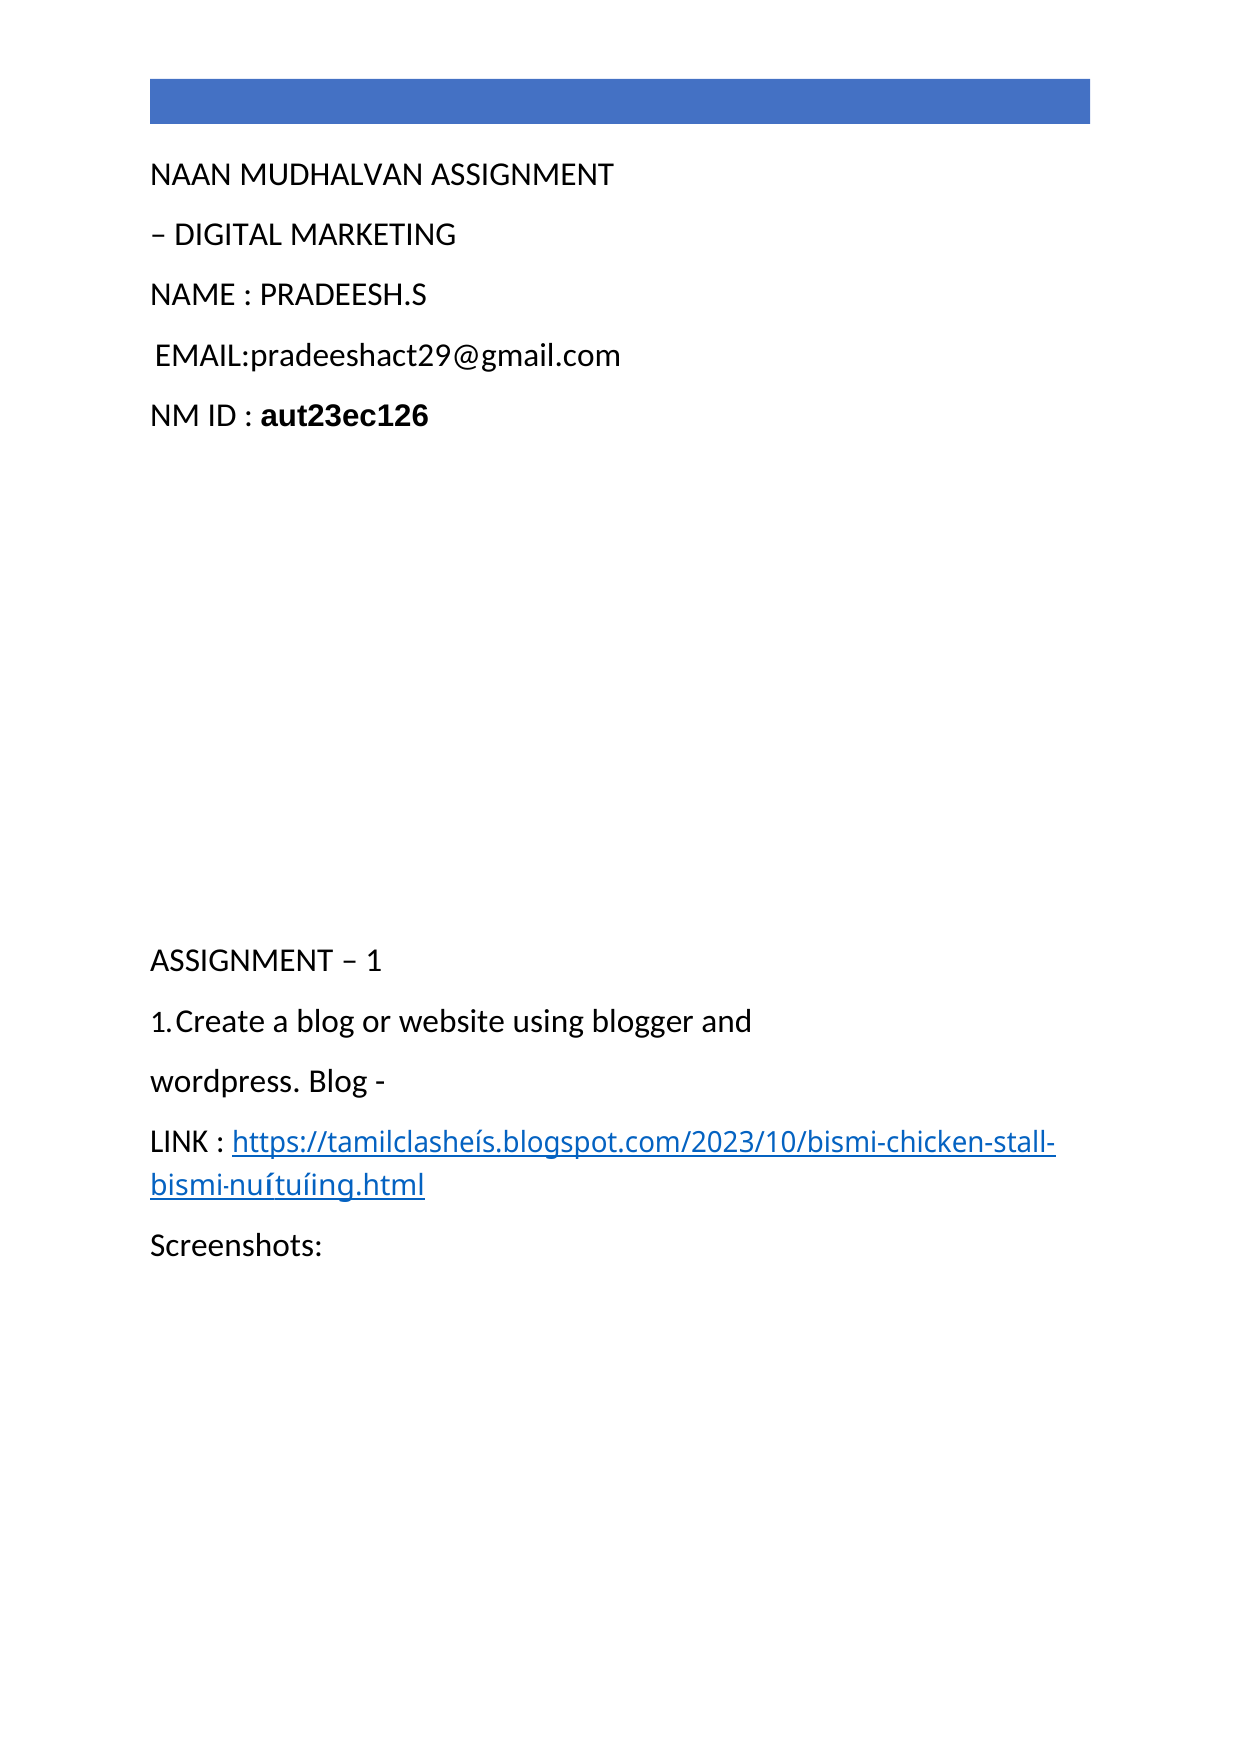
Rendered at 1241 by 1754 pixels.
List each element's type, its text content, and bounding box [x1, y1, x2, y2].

text LINK : https://tamilclasheís.blogspot.com/2023/10/bismi-chicken-stall- bismi-nuítuíing.html [150, 1120, 1076, 1204]
text NAAN MUDHALVAN ASSIGNMENT – DIGITAL MARKETING [150, 152, 634, 253]
text Screenshots: [150, 1224, 1092, 1264]
text EMAIL:pradeeshact29@gmail.com [139, 333, 1092, 374]
text ASSIGNMENT – 1 [150, 939, 1092, 980]
text NAME : PRADEESH.S [150, 273, 1092, 314]
text NM ID : aut23ec126 [150, 394, 1092, 435]
list Create a blog or website using blogger and wordpress. Blog - [150, 1000, 907, 1101]
